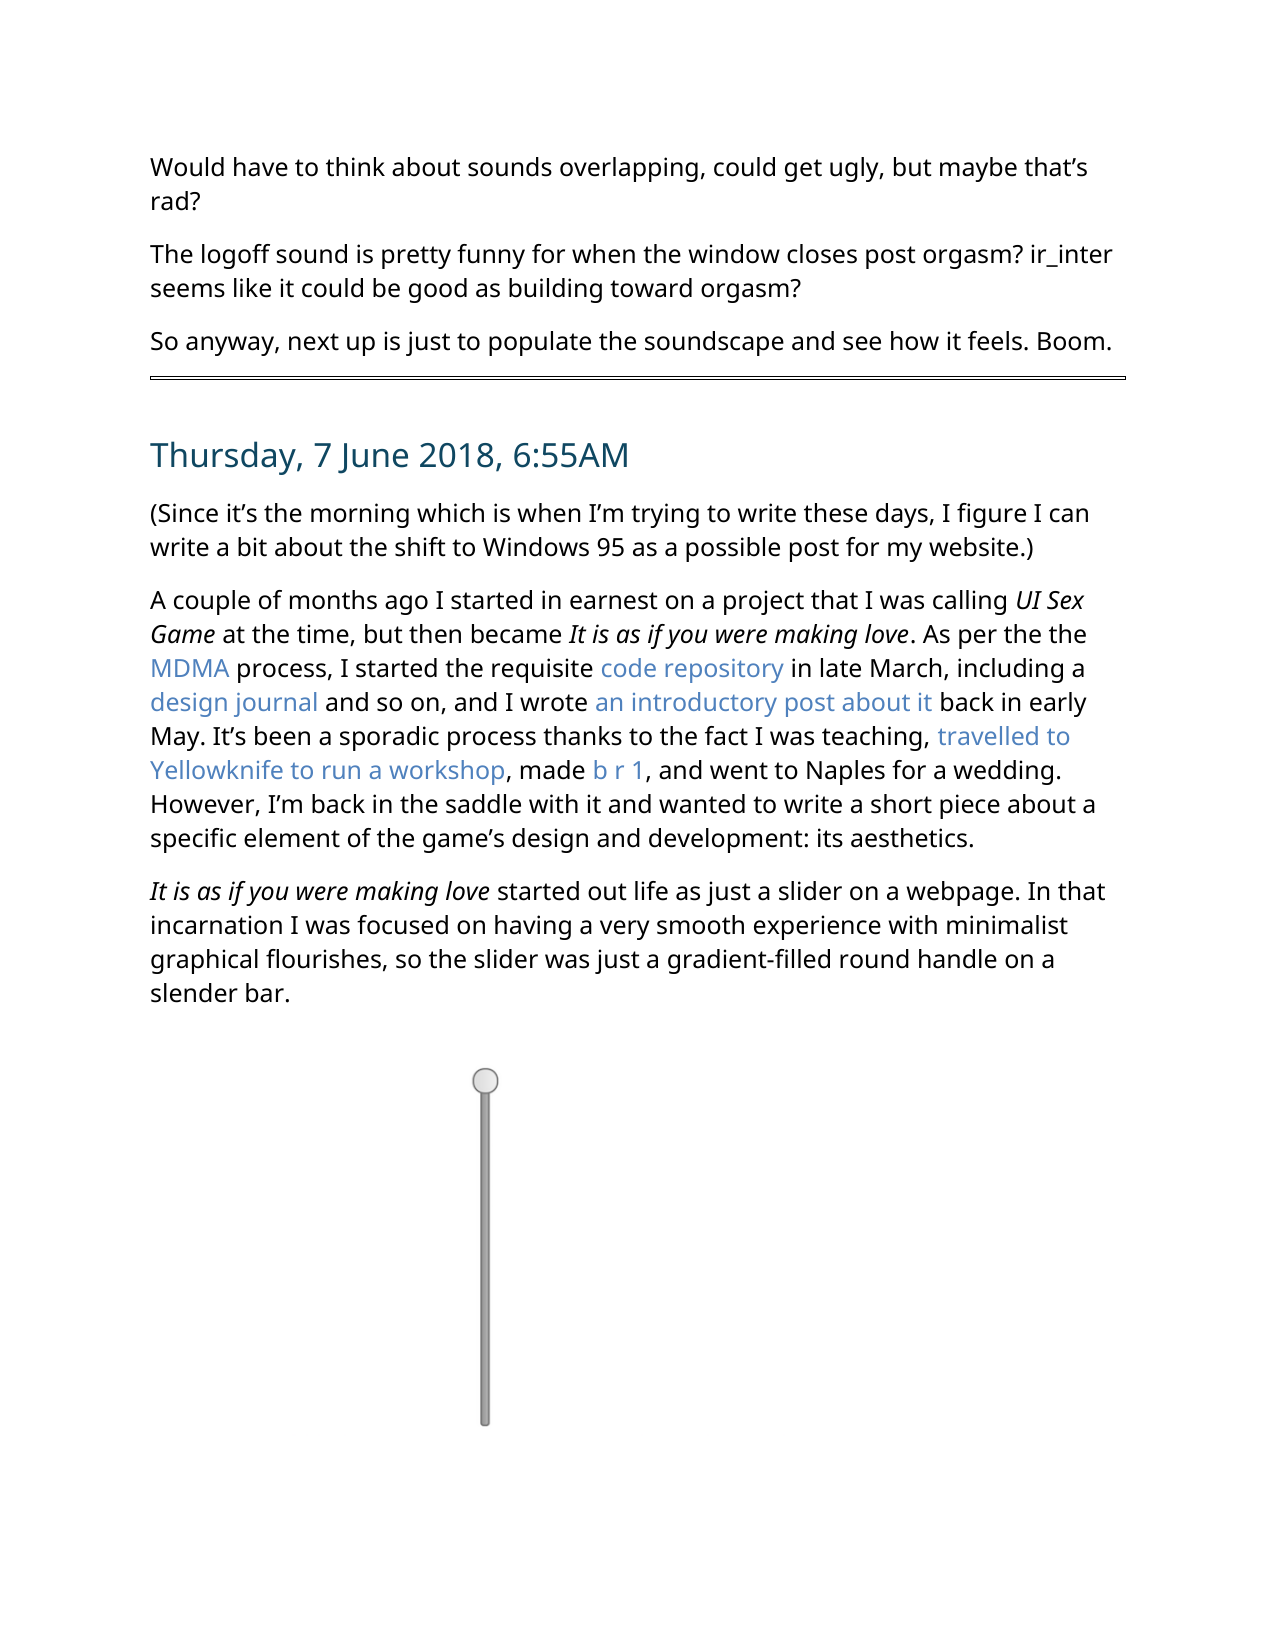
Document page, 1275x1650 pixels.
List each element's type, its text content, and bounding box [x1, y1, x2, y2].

subtitle Thursday, 7 June 2018, 6:55AM [150, 431, 1125, 477]
text The logoff sound is pretty funny for when the window closes post orgasm? ir_inter seems like it could be good as building toward orgasm? [150, 237, 1125, 305]
text So anyway, next up is just to populate the soundscape and see how it feels. Boom. [150, 324, 1125, 358]
text A couple of months ago I started in earnest on a project that I was calling UI Sex Game at the time, but then became It is as if you were making love. As per the the MDMA process, I started the requisite code repository in late March, including a design journal and so on, and I wrote an introductory post about it back in early May. It’s been a sporadic process thanks to the fact I was teaching, travelled to Yellowknife to run a workshop, made b r 1, and went to Naples for a wedding. However, I’m back in the saddle with it and wanted to write a short piece about a specific element of the game’s design and development: its aesthetics. [150, 582, 1125, 855]
text (Since it’s the morning which is when I’m trying to write these days, I figure I can write a bit about the shift to Windows 95 as a possible post for my website.) [150, 496, 1125, 564]
picture [168, 1028, 809, 1448]
text It is as if you were making love started out life as just a slider on a webpage. In that incarnation I was focused on having a very smooth experience with minimalist graphical flourishes, so the slider was just a gradient-filled round handle on a slender bar. [150, 874, 1125, 1010]
text Would have to think about sounds overlapping, could get ugly, but maybe that’s rad? [150, 150, 1125, 218]
